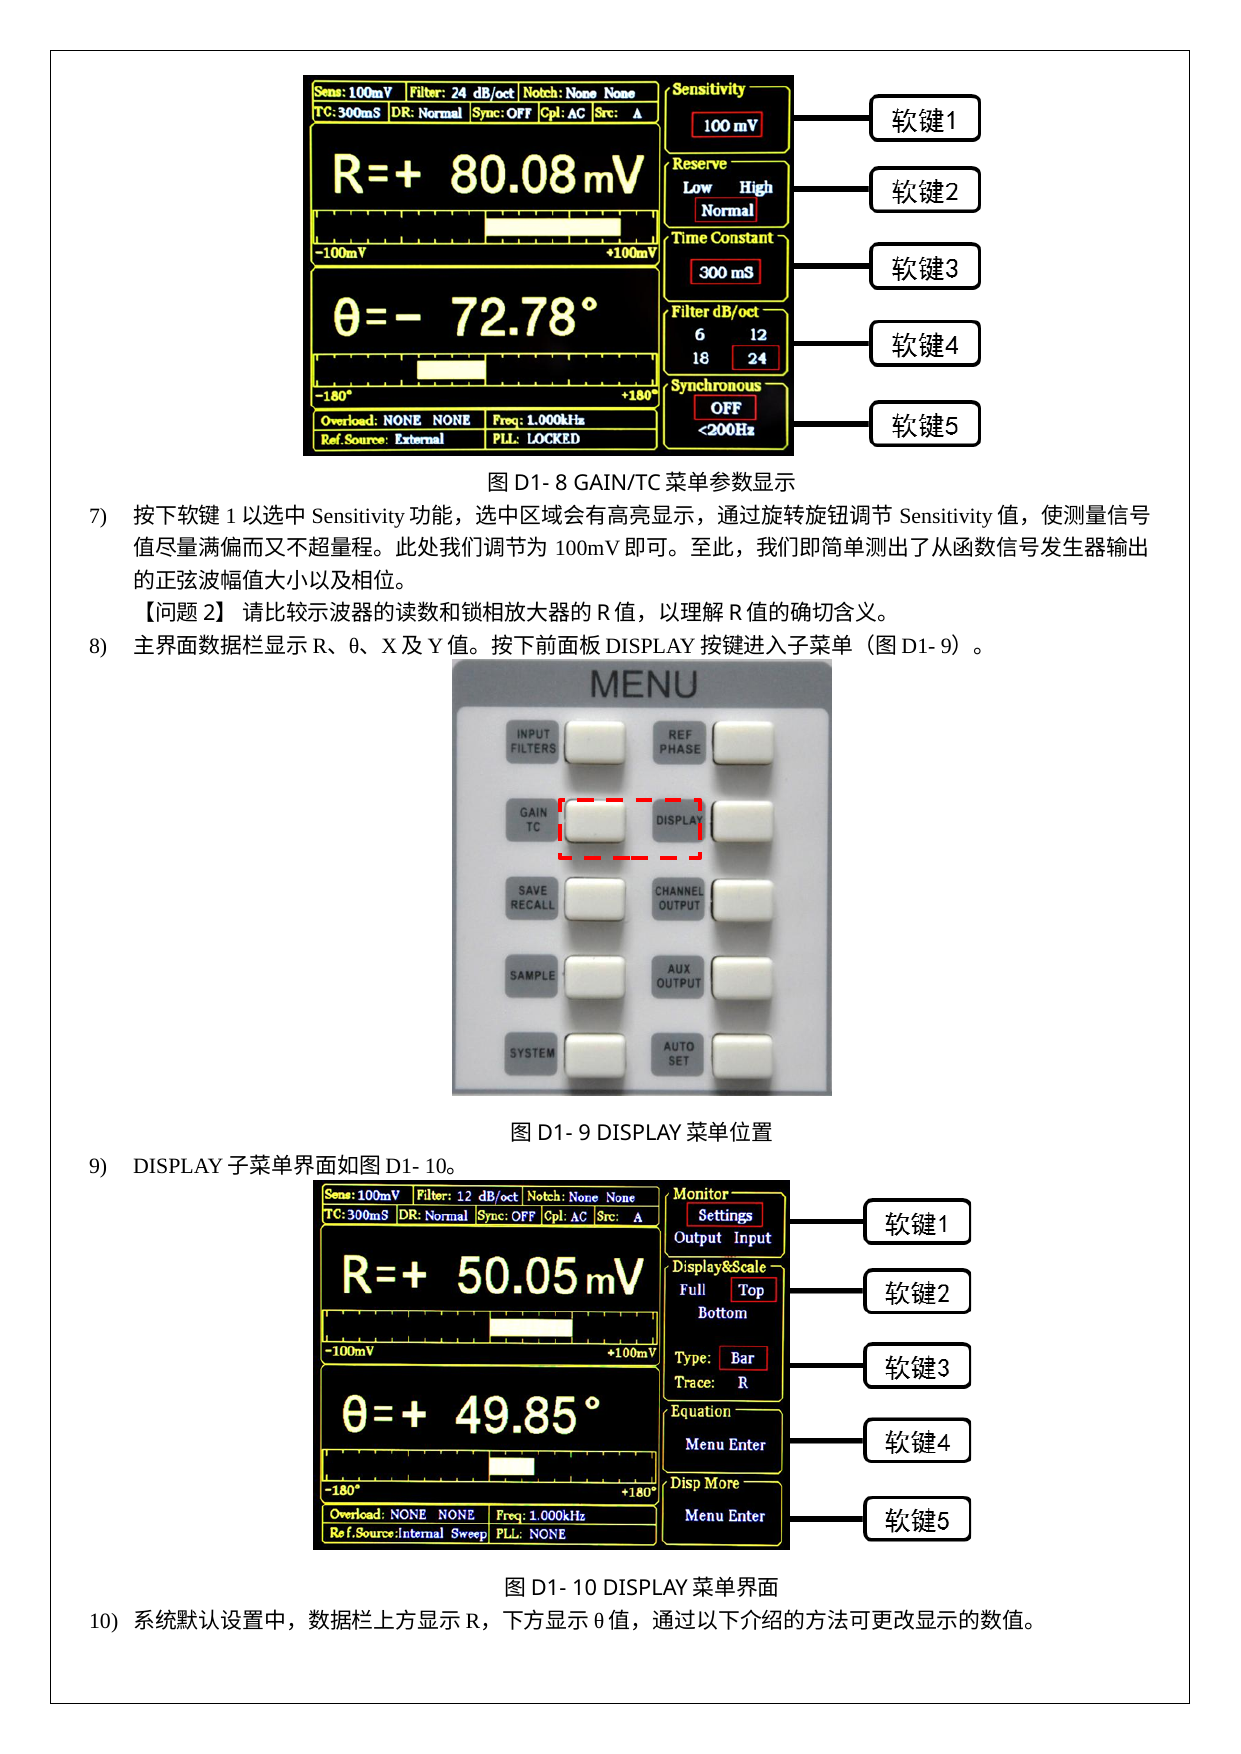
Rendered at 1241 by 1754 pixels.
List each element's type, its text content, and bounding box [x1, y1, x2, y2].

text 图D1- 10 DISPLAY菜单界面 [89, 1570, 1152, 1602]
list 主界面数据栏显示R、θ、X及Y值。按下前面板DISPLAY按键进入子菜单（图D1- 9）。 [89, 627, 1152, 660]
list 按下软键1以选中Sensitivity功能，选中区域会有高亮显示，通过旋转旋钮调节Sensitivity值，使测量信号值尽量满偏而又不超量程。此处我们调节为100mV即可。至此，我们即简单测出了从函数信号发生器输出的正弦波幅值大小以及相位。 [89, 497, 1152, 595]
list DISPLAY子菜单界面如图D1- 10。 [89, 1147, 1152, 1180]
text 图D1- 8 GAIN/TC菜单参数显示 [89, 465, 1152, 497]
list 系统默认设置中，数据栏上方显示R，下方显示θ值，通过以下介绍的方法可更改显示的数值。 [89, 1602, 1152, 1635]
picture [313, 1180, 972, 1550]
picture [303, 75, 981, 456]
text 【问题2】 请比较示波器的读数和锁相放大器的R值，以理解R值的确切含义。 [89, 595, 1152, 627]
text 图D1- 9 DISPLAY菜单位置 [89, 1115, 1152, 1147]
picture [452, 659, 832, 1096]
